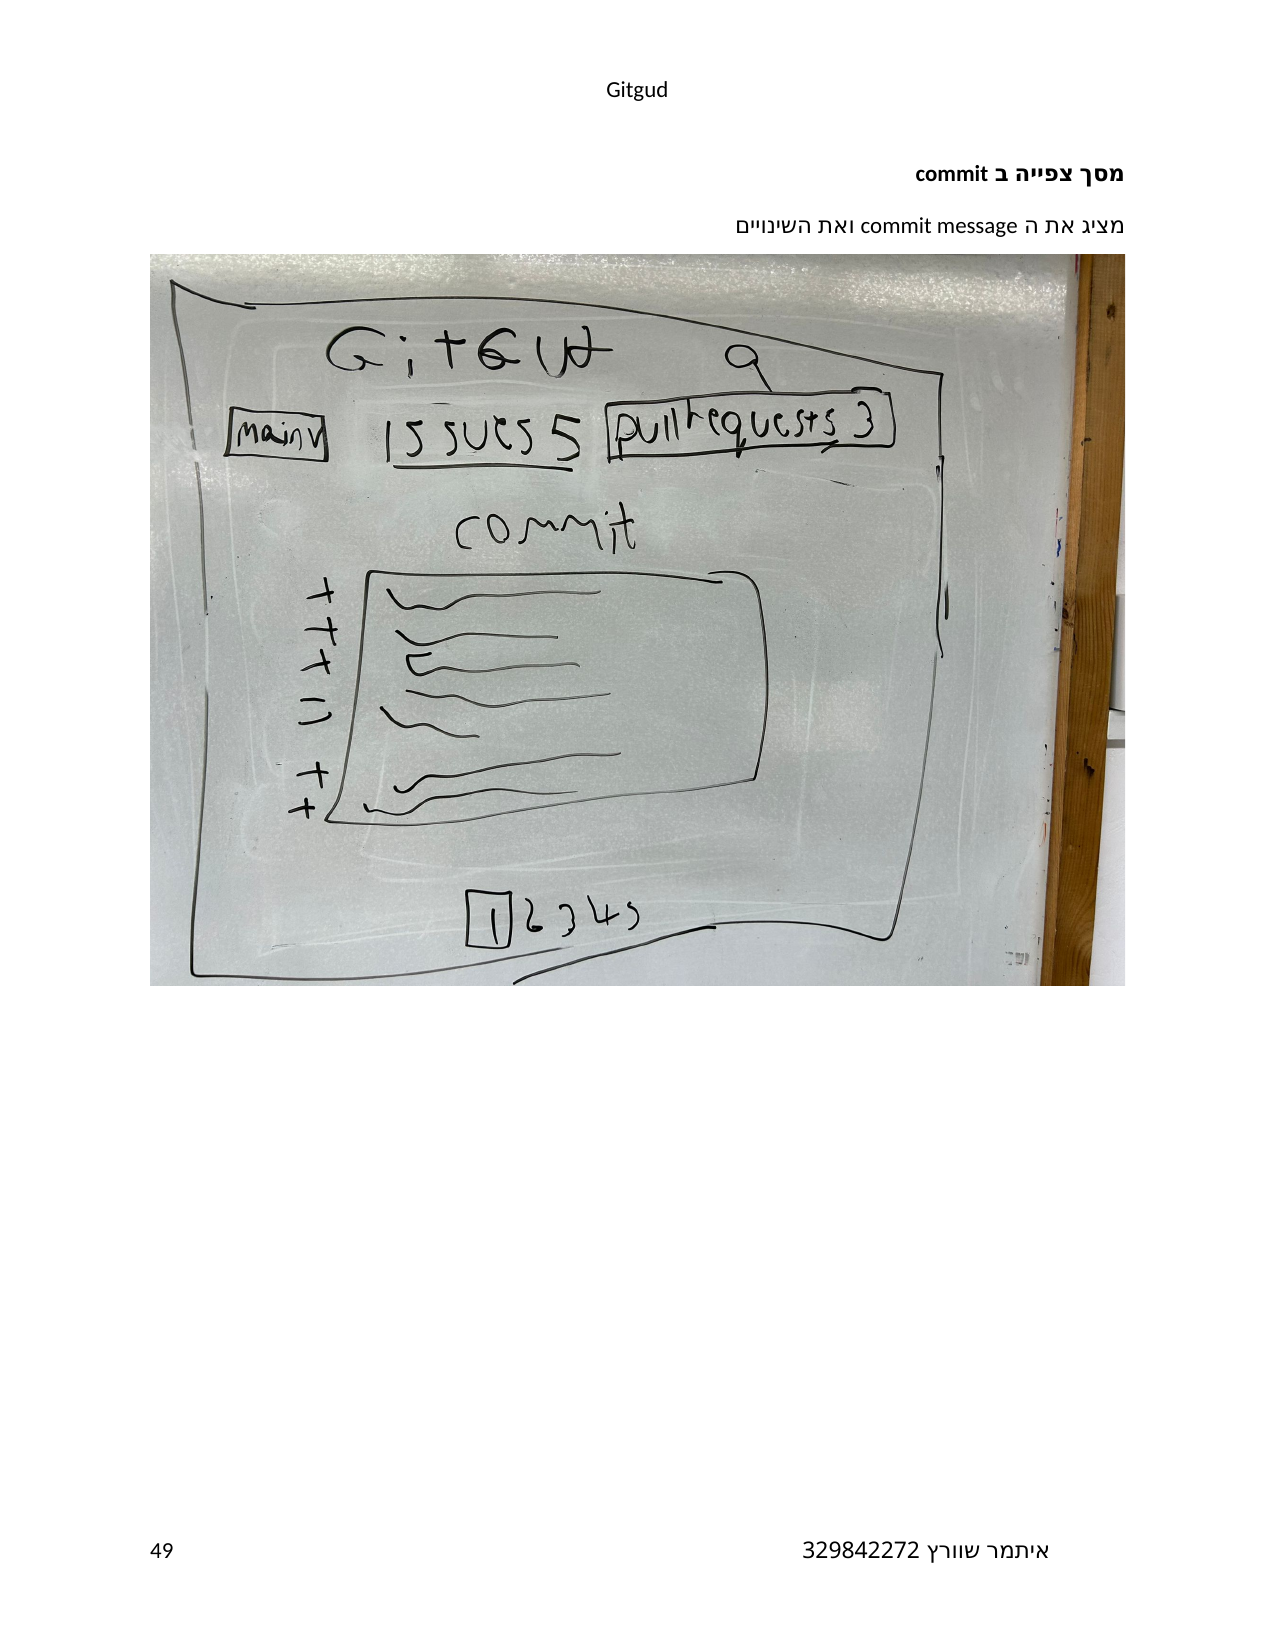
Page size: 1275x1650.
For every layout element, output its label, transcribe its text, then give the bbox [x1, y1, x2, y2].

text מציג את ה commit message ואת השינויים [150, 202, 1125, 251]
text מסך צפייה ב commit [150, 150, 1125, 198]
picture [150, 254, 1125, 986]
